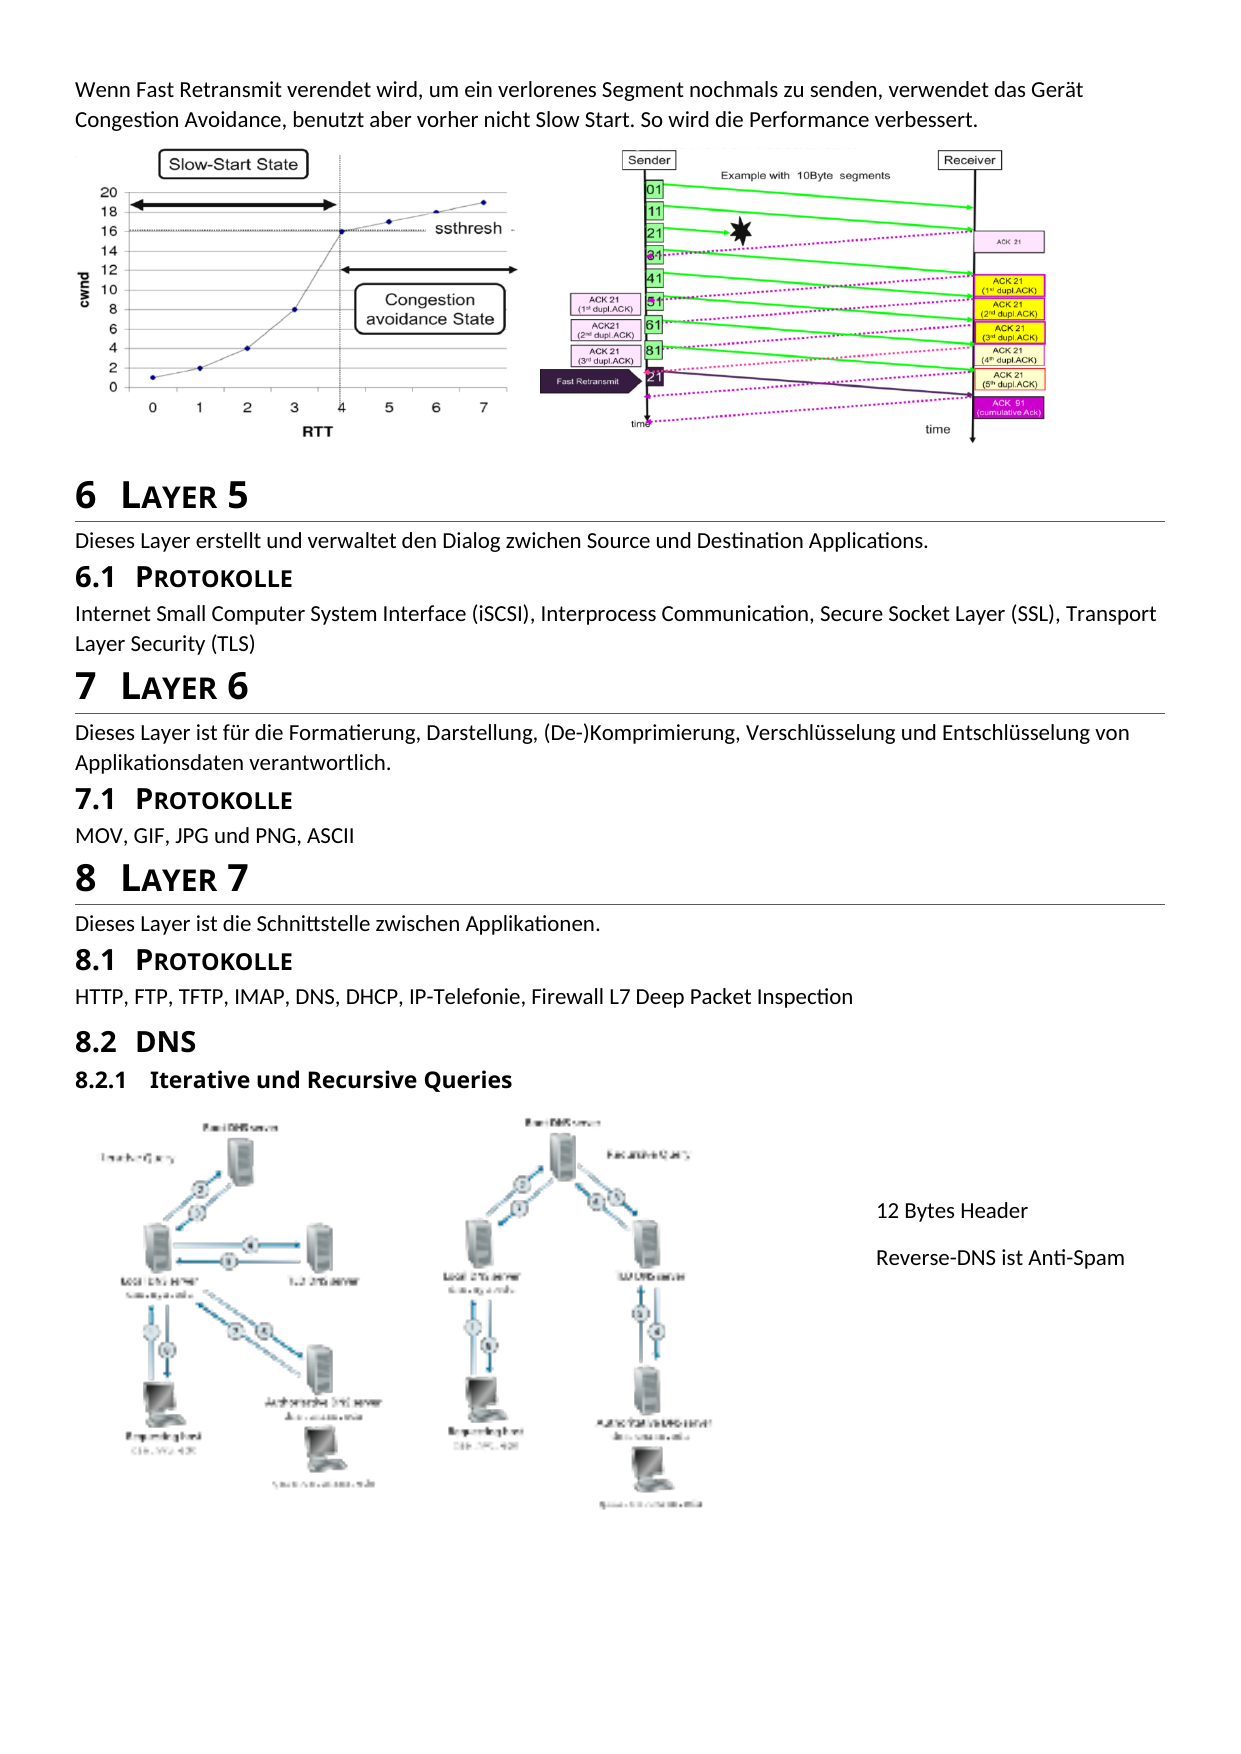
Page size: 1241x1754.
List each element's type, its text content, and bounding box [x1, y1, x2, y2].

subtitle DNS [75, 1021, 1165, 1061]
text Dieses Layer erstellt und verwaltet den Dialog zwichen Source und Destination Applications. [75, 526, 1165, 554]
text Dieses Layer ist für die Formatierung, Darstellung, (De-)Komprimierung, Verschlüsselung und Entschlüsselung von Applikationsdaten verantwortlich. [75, 718, 1165, 776]
text Wenn Fast Retransmit verendet wird, um ein verlorenes Segment nochmals zu senden, verwendet das Gerät Congestion Avoidance, benutzt aber vorher nicht Slow Start. So wird die Performance verbessert. [75, 75, 1165, 133]
subtitle Layer 7 [75, 851, 1165, 904]
text HTTP, FTP, TFTP, IMAP, DNS, DHCP, IP-Telefonie, Firewall L7 Deep Packet Inspection [75, 982, 1165, 1011]
text Dieses Layer ist die Schnittstelle zwischen Applikationen. [75, 909, 1165, 937]
text MOV, GIF, JPG und PNG, ASCII [75, 821, 1165, 849]
text Internet Small Computer System Interface (iSCSI), Interprocess Communication, Secure Socket Layer (SSL), Transport Layer Security (TLS) [75, 599, 1165, 657]
subtitle Protokolle [75, 556, 1165, 596]
picture [528, 148, 1052, 445]
picture [75, 1097, 767, 1520]
subtitle Layer 6 [75, 659, 1165, 713]
picture [75, 147, 522, 445]
subtitle Protokolle [75, 940, 1165, 979]
subtitle Iterative und Recursive Queries [75, 1064, 1165, 1095]
subtitle Protokolle [75, 778, 1165, 818]
